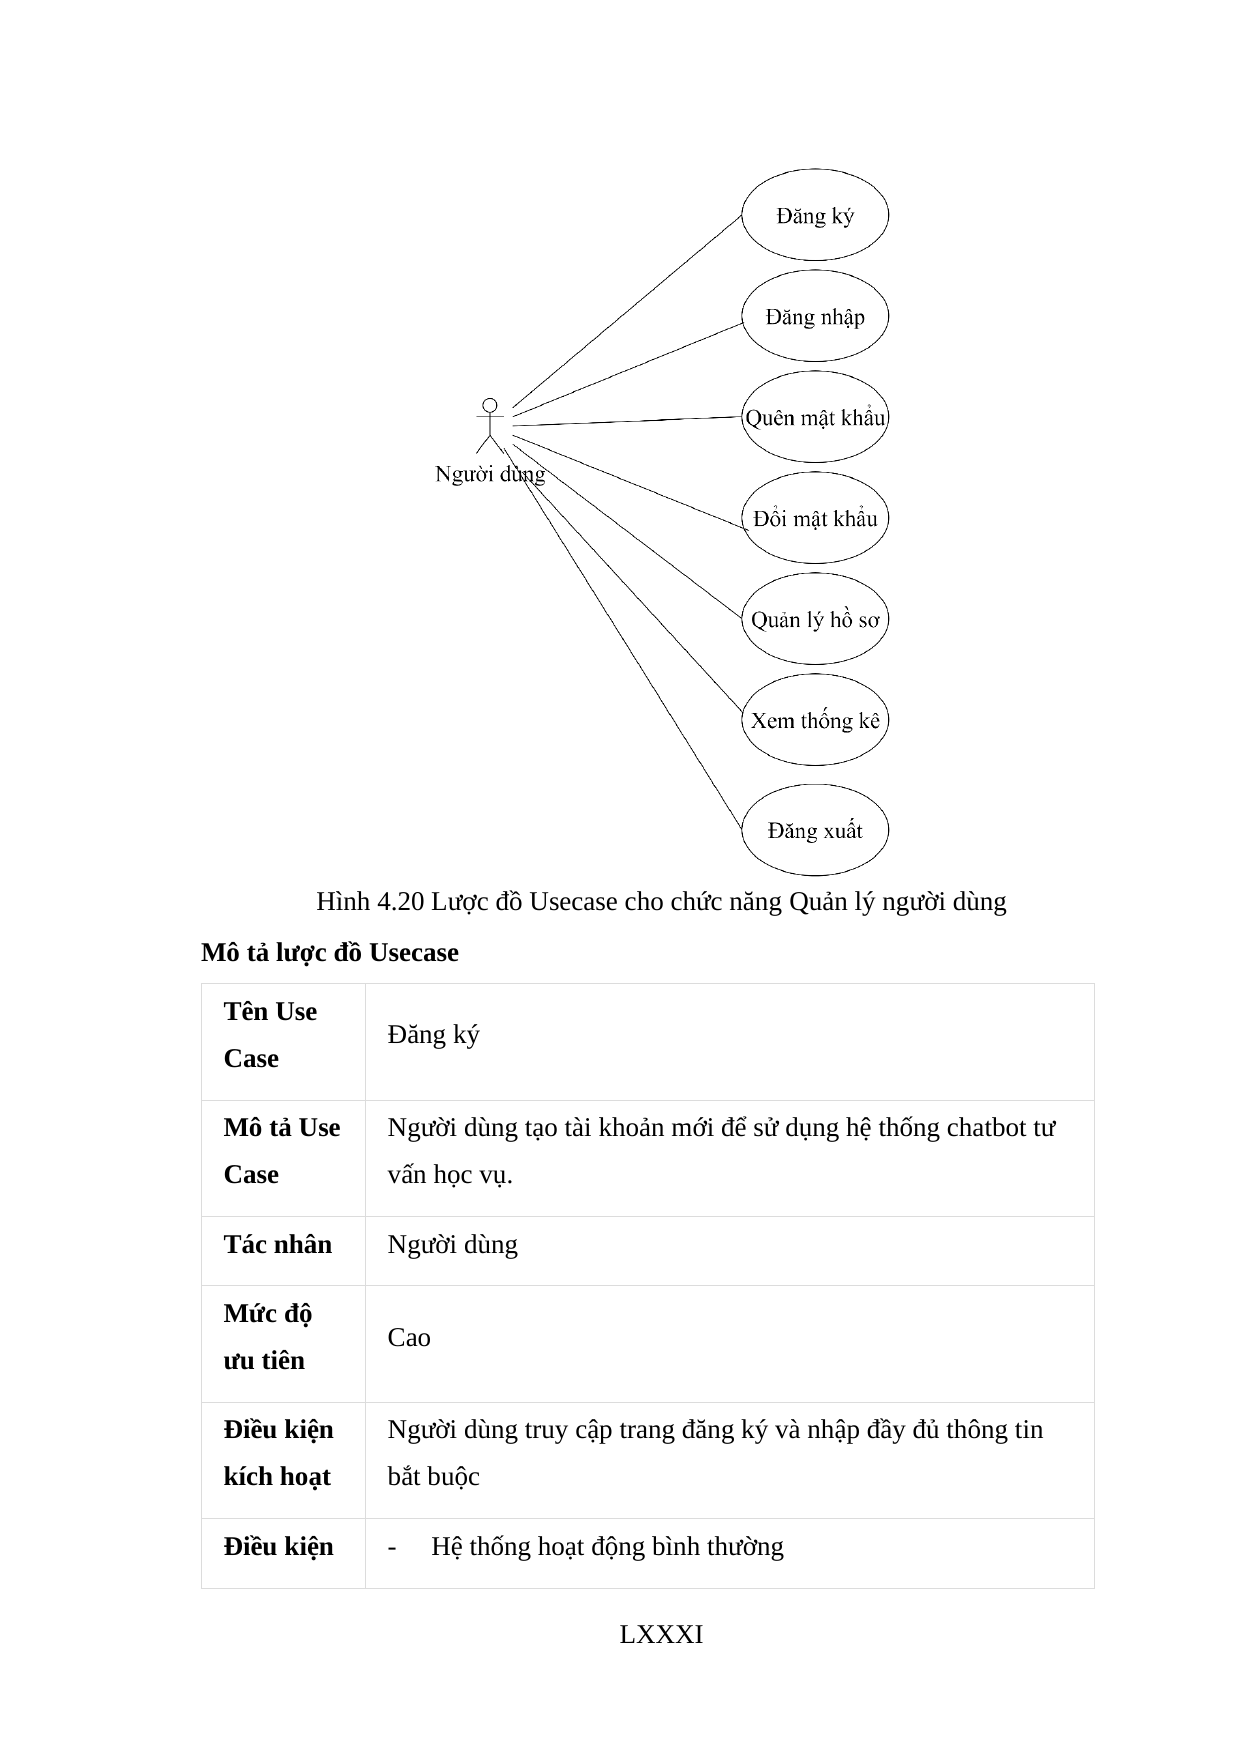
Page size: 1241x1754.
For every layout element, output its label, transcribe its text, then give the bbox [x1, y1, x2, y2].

table_cell Cao [366, 1286, 1094, 1402]
table_header Đăng ký [366, 984, 1094, 1099]
table_cell Người dùng truy cập trang đăng ký và nhập đầy đủ thông tin bắt buộc [366, 1403, 1094, 1518]
table_cell Điều kiện kích hoạt [202, 1403, 365, 1518]
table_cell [366, 1519, 1094, 1587]
table_cell Người dùng [366, 1217, 1094, 1285]
picture [425, 159, 898, 885]
table_cell Tác nhân [202, 1217, 365, 1285]
text Hình 4.12 Lược đồ Usecase cho chức năng Quản lý người dùng [201, 884, 1122, 916]
text Mô tả lược đồ Usecase [201, 937, 1122, 968]
table_cell Mức độ ưu tiên [202, 1286, 365, 1402]
table_header Tên Use Case [202, 984, 365, 1099]
table_cell Người dùng tạo tài khoản mới để sử dụng hệ thống chatbot tư vấn học vụ. [366, 1101, 1094, 1216]
table_cell Điều kiện tiền đề [202, 1519, 365, 1587]
table_cell Mô tả Use Case [202, 1101, 365, 1216]
